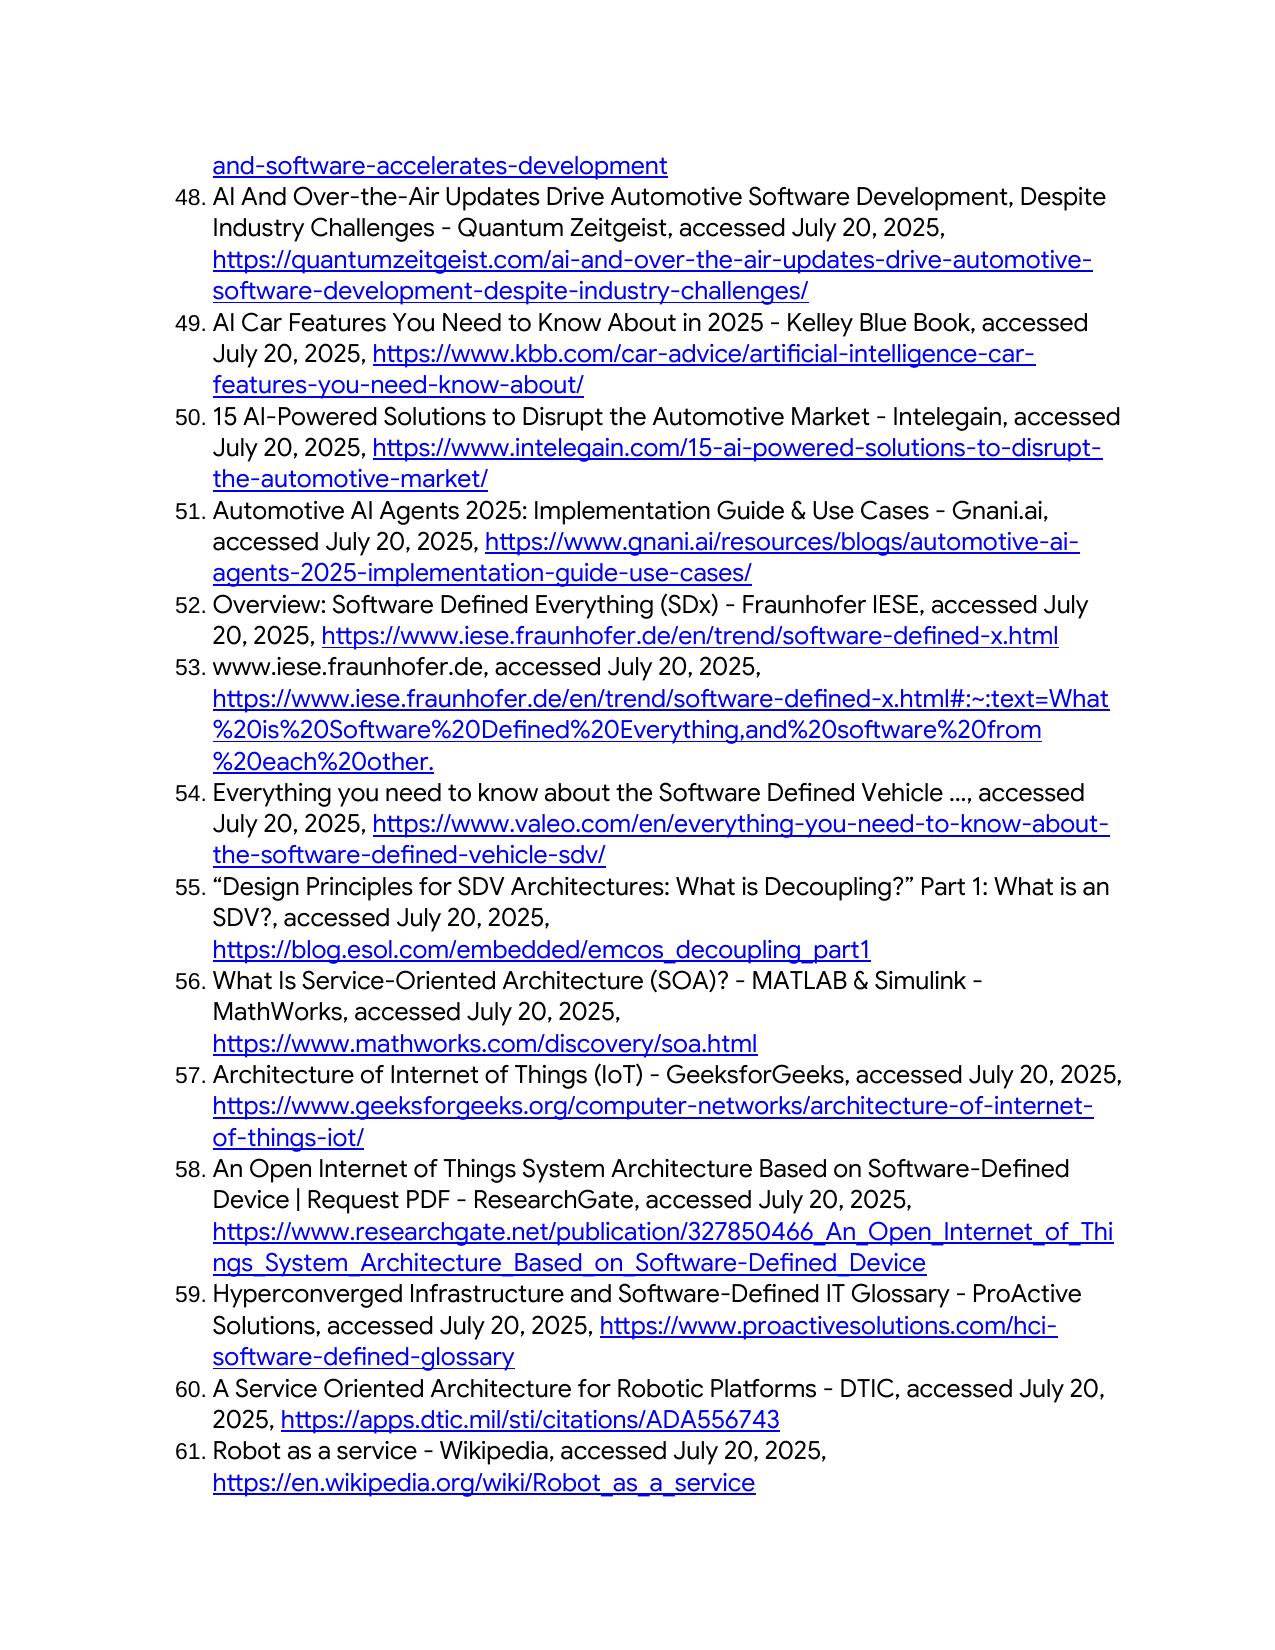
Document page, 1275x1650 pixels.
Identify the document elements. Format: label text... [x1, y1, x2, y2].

list Architecture of Internet of Things (IoT) - GeeksforGeeks, accessed July 20, 2025, https://www.geeksforgeeks.org/computer-networks/architecture-of-internet-of-things-iot/ [175, 1059, 1125, 1153]
list AI Car Features You Need to Know About in 2025 - Kelley Blue Book, accessed July 20, 2025, https://www.kbb.com/car-advice/artificial-intelligence-car-features-you-need-know-about/ [175, 307, 1125, 401]
list www.iese.fraunhofer.de, accessed July 20, 2025, https://www.iese.fraunhofer.de/en/trend/software-defined-x.html#:~:text=What%20is%20Software%20Defined%20Everything,and%20software%20from%20each%20other. [175, 652, 1125, 777]
list An Open Internet of Things System Architecture Based on Software-Defined Device | Request PDF - ResearchGate, accessed July 20, 2025, https://www.researchgate.net/publication/327850466_An_Open_Internet_of_Things_System_Architecture_Based_on_Software-Defined_Device [175, 1153, 1125, 1279]
list Robot as a service - Wikipedia, accessed July 20, 2025, https://en.wikipedia.org/wiki/Robot_as_a_service [175, 1436, 1125, 1498]
list Automotive AI Agents 2025: Implementation Guide & Use Cases - Gnani.ai, accessed July 20, 2025, https://www.gnani.ai/resources/blogs/automotive-ai-agents-2025-implementation-guide-use-cases/ [175, 495, 1125, 589]
list “Design Principles for SDV Architectures: What is Decoupling?” Part 1: What is an SDV?, accessed July 20, 2025, https://blog.esol.com/embedded/emcos_decoupling_part1 [175, 871, 1125, 965]
list A Service Oriented Architecture for Robotic Platforms - DTIC, accessed July 20, 2025, https://apps.dtic.mil/sti/citations/ADA556743 [175, 1373, 1125, 1436]
list Everything you need to know about the Software Defined Vehicle ..., accessed July 20, 2025, https://www.valeo.com/en/everything-you-need-to-know-about-the-software-defined-vehicle-sdv/ [175, 777, 1125, 871]
list 15 AI-Powered Solutions to Disrupt the Automotive Market - Intelegain, accessed July 20, 2025, https://www.intelegain.com/15-ai-powered-solutions-to-disrupt-the-automotive-market/ [175, 401, 1125, 495]
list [175, 150, 1125, 181]
list What Is Service-Oriented Architecture (SOA)? - MATLAB & Simulink - MathWorks, accessed July 20, 2025, https://www.mathworks.com/discovery/soa.html [175, 965, 1125, 1059]
list AI And Over-the-Air Updates Drive Automotive Software Development, Despite Industry Challenges - Quantum Zeitgeist, accessed July 20, 2025, https://quantumzeitgeist.com/ai-and-over-the-air-updates-drive-automotive-software-development-despite-industry-challenges/ [175, 181, 1125, 307]
list Hyperconverged Infrastructure and Software-Defined IT Glossary - ProActive Solutions, accessed July 20, 2025, https://www.proactivesolutions.com/hci-software-defined-glossary [175, 1279, 1125, 1373]
list Overview: Software Defined Everything (SDx) - Fraunhofer IESE, accessed July 20, 2025, https://www.iese.fraunhofer.de/en/trend/software-defined-x.html [175, 589, 1125, 652]
